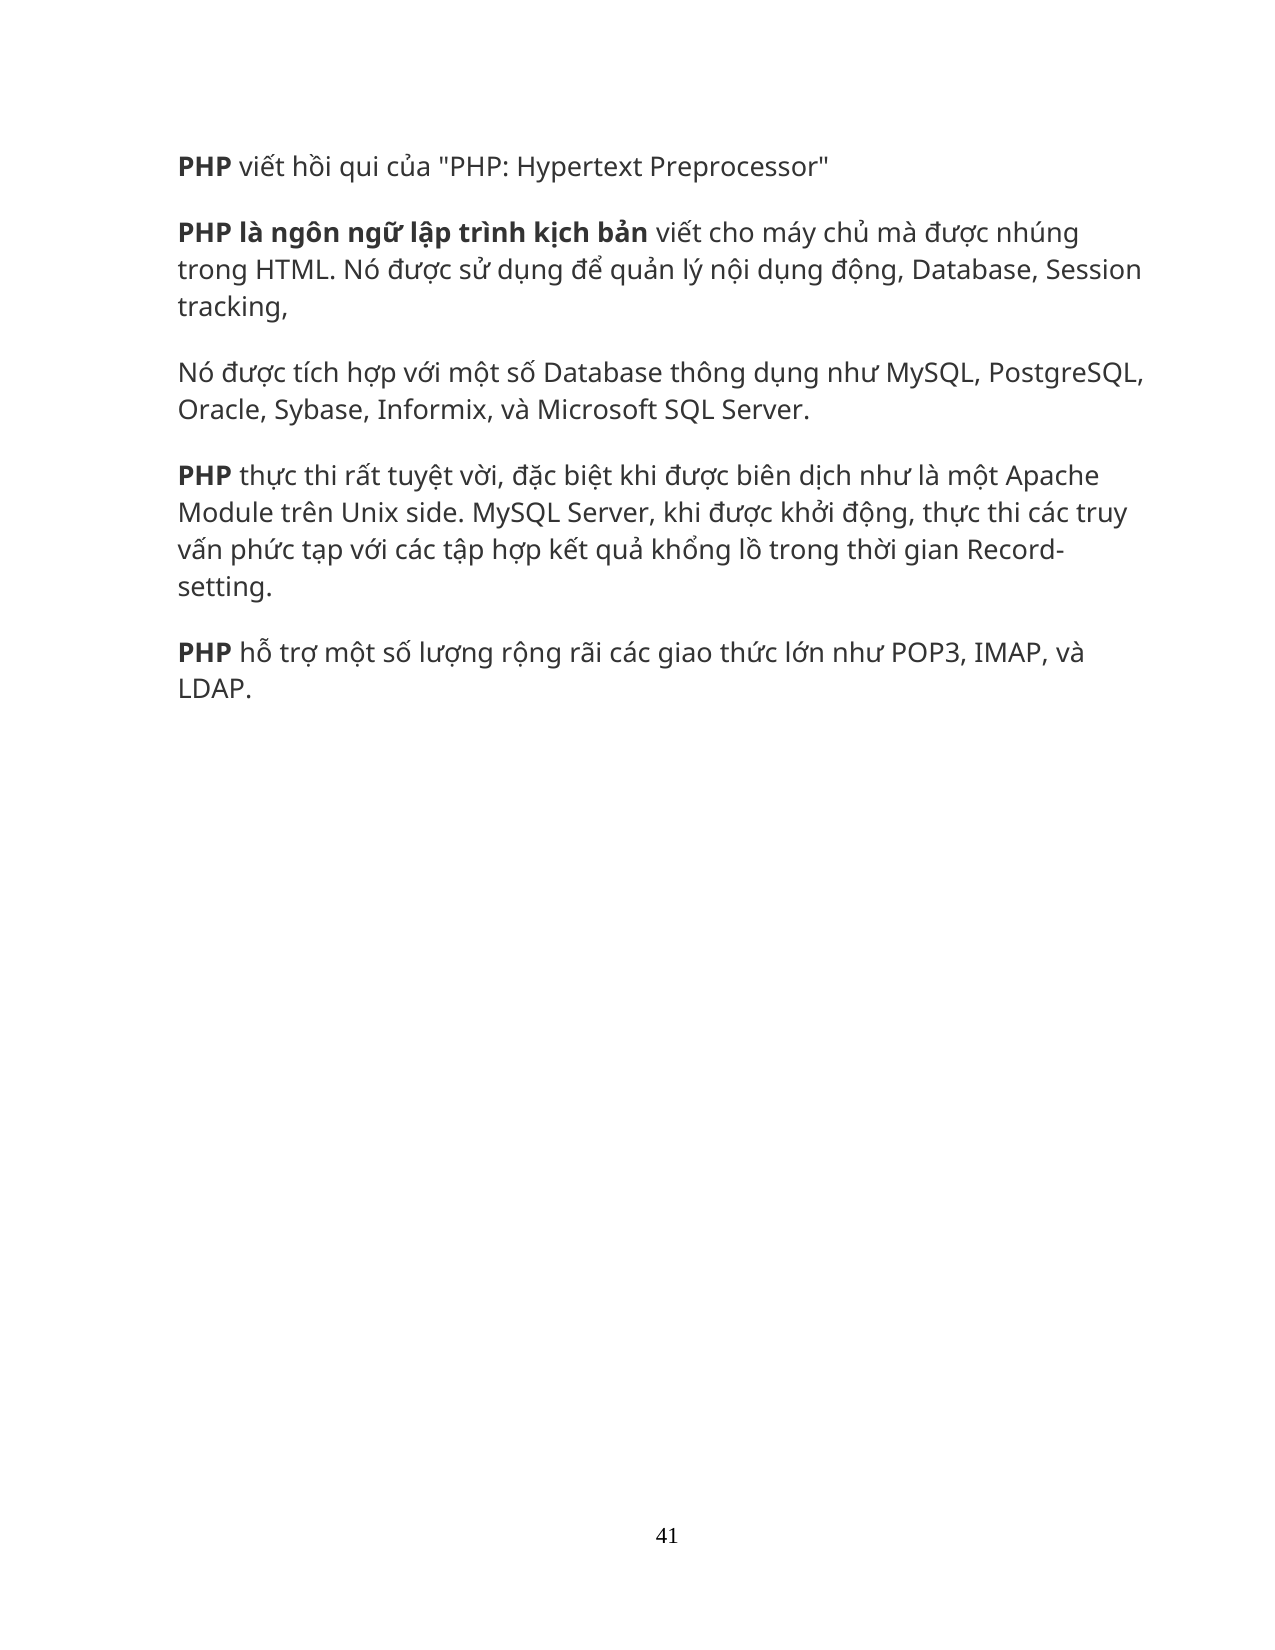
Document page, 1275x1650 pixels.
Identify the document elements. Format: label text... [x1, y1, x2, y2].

text Nó được tích hợp với một số Database thông dụng như MySQL, PostgreSQL, Oracle, Sybase, Informix, và Microsoft SQL Server. [177, 353, 1157, 427]
text PHP là ngôn ngữ lập trình kịch bản viết cho máy chủ mà được nhúng trong HTML. Nó được sử dụng để quản lý nội dụng động, Database, Session tracking, [177, 214, 1157, 324]
text PHP thực thi rất tuyệt vời, đặc biệt khi được biên dịch như là một Apache Module trên Unix side. MySQL Server, khi được khởi động, thực thi các truy vấn phức tạp với các tập hợp kết quả khổng lồ trong thời gian Record-setting. [177, 456, 1157, 604]
text PHP hỗ trợ một số lượng rộng rãi các giao thức lớn như POP3, IMAP, và LDAP. [177, 633, 1157, 707]
text PHP viết hồi qui của "PHP: Hypertext Preprocessor" [177, 148, 1157, 184]
